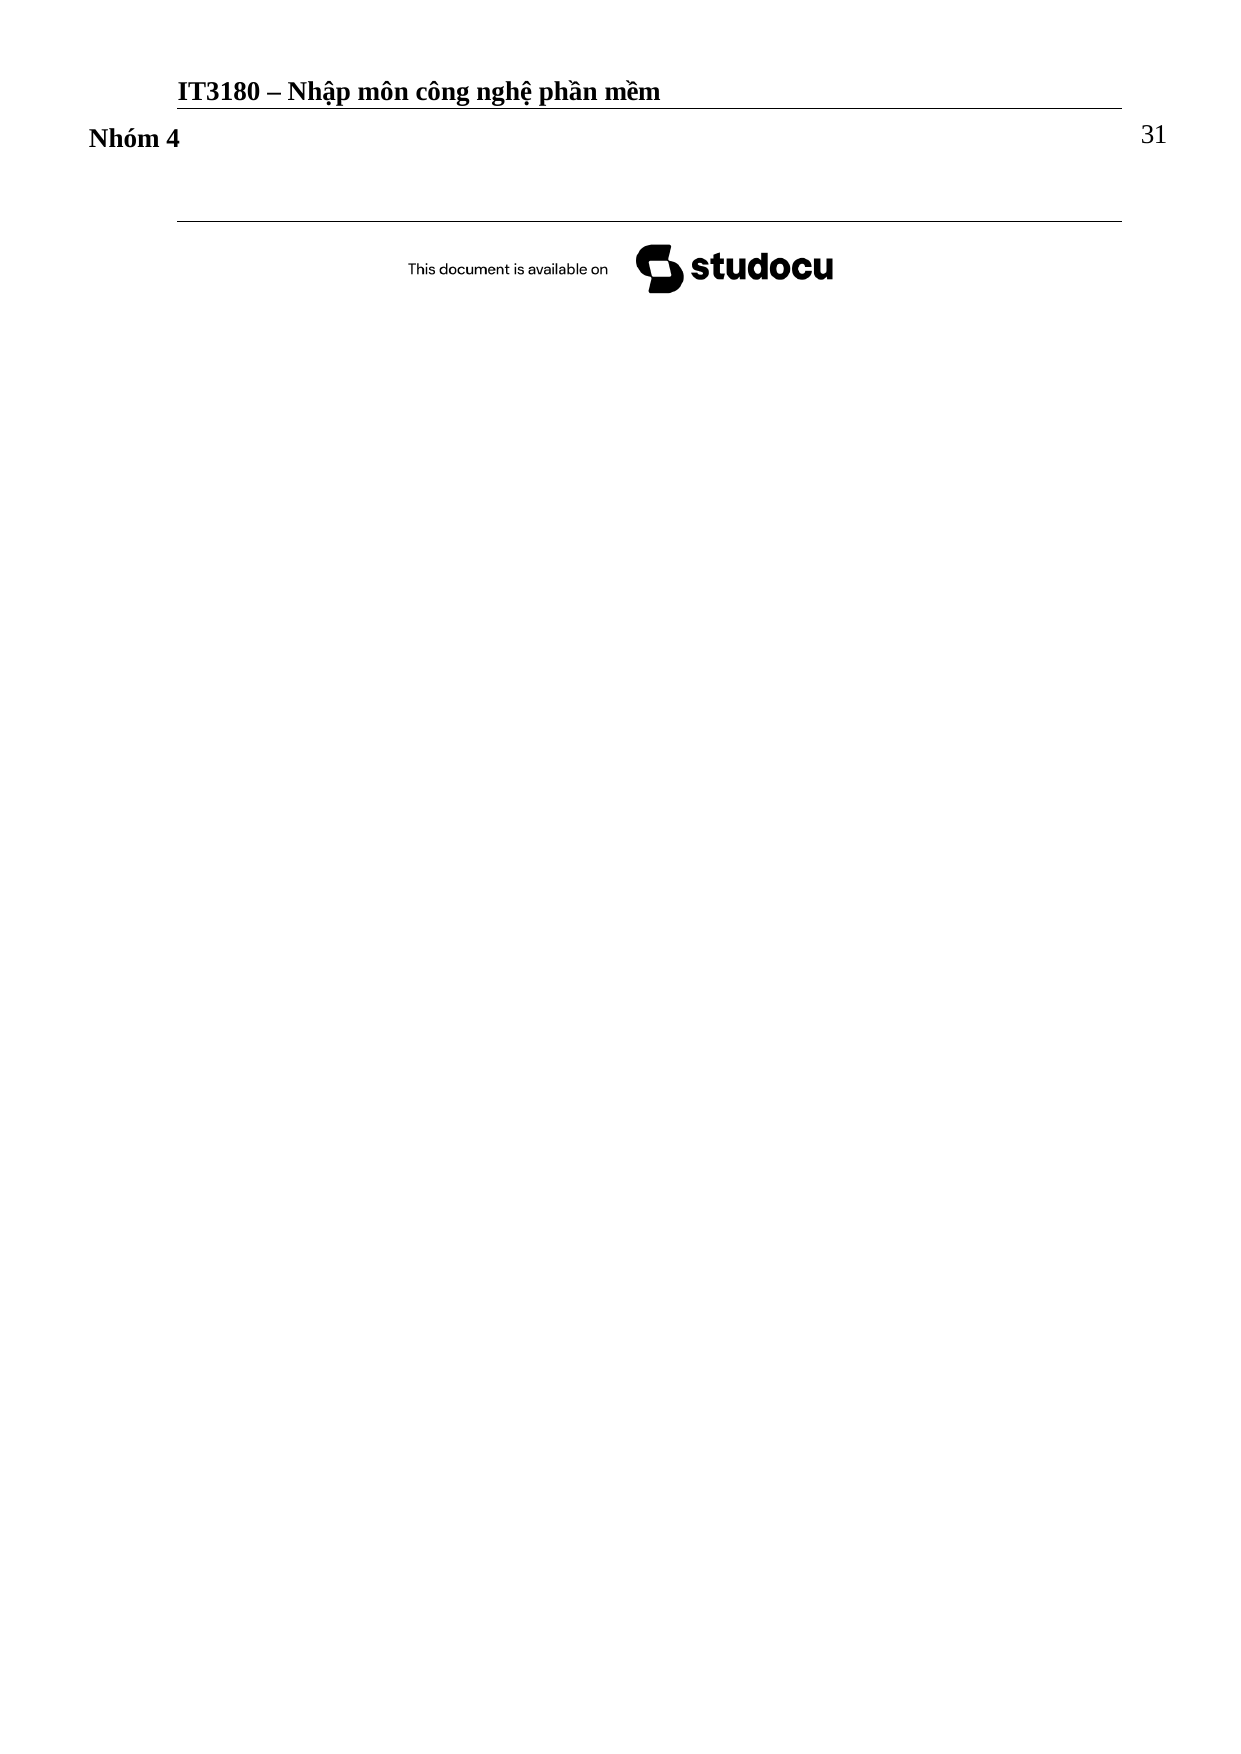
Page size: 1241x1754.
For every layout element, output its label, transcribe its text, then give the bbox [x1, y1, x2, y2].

picture [307, 239, 933, 299]
text Nhóm 4 31 [89, 118, 1152, 153]
